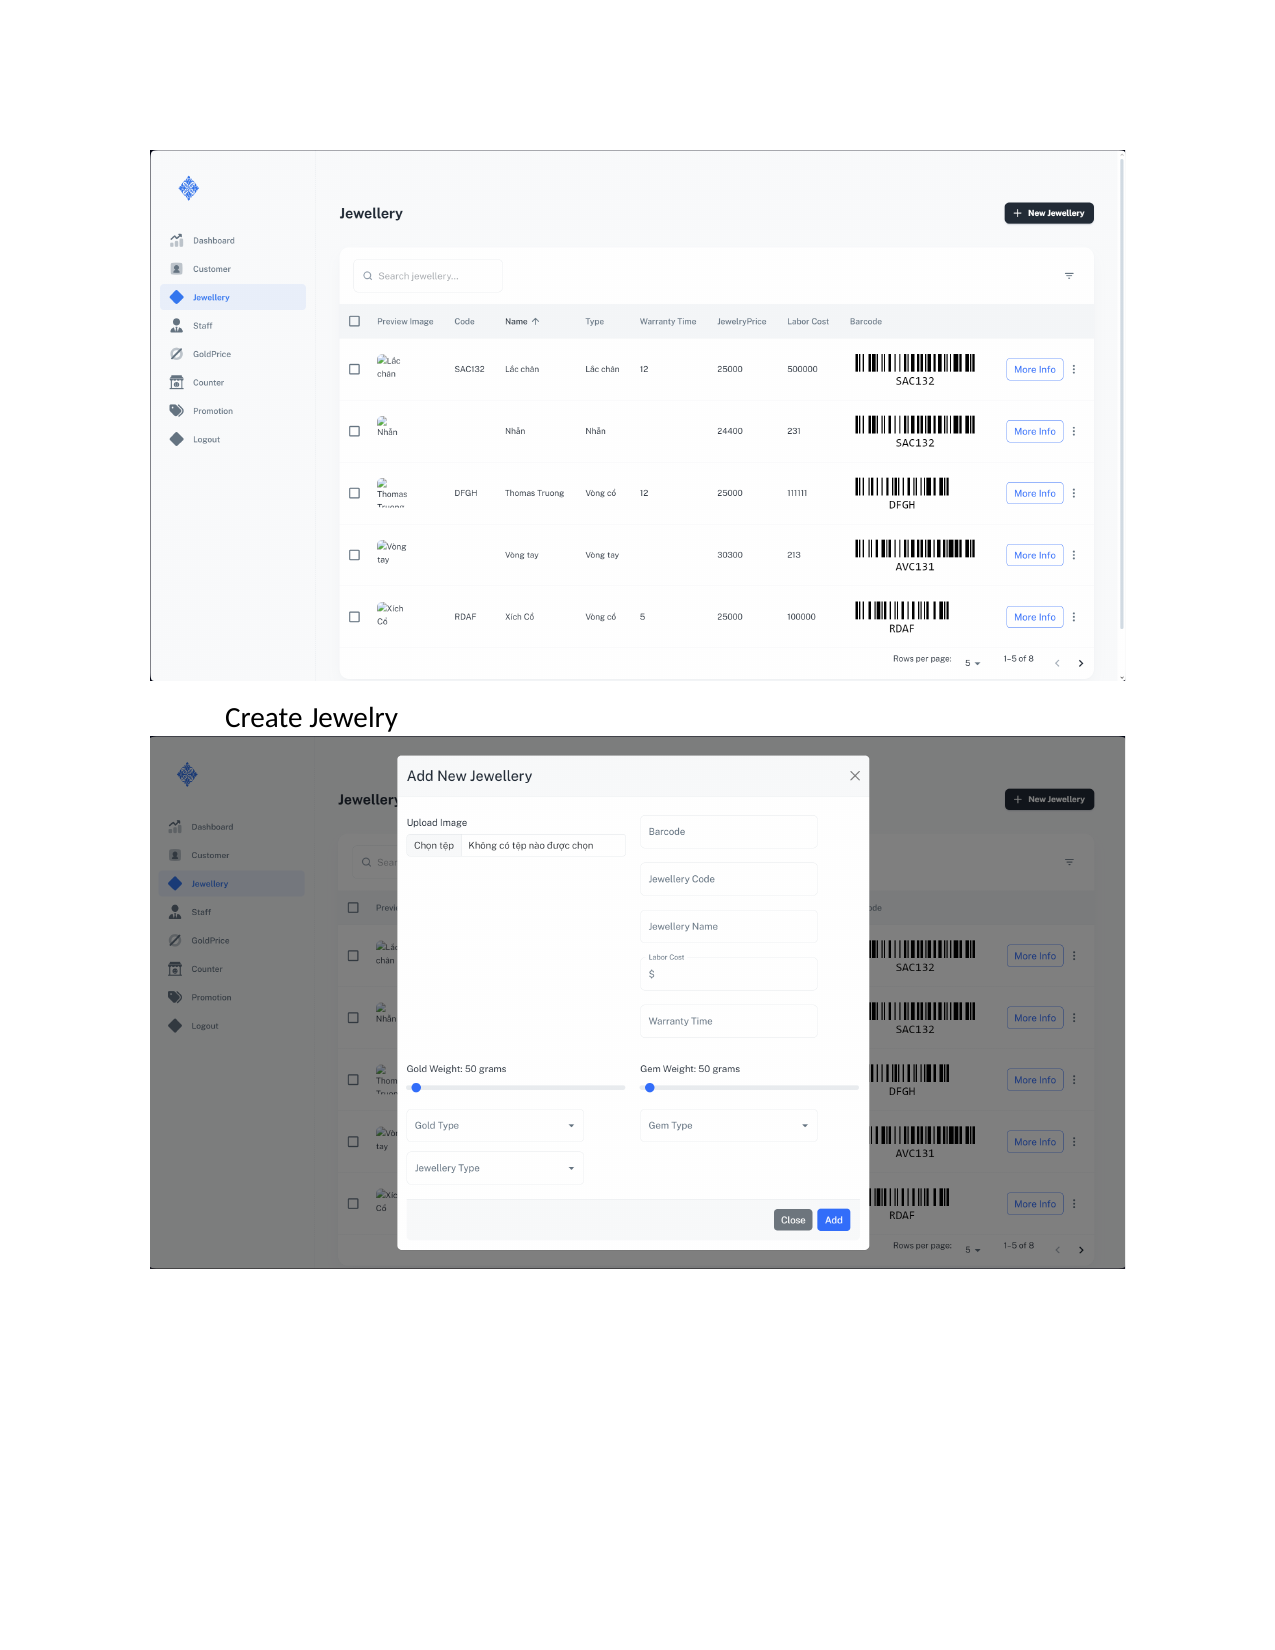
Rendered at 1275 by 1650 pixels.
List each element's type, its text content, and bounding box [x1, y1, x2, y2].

text Create Jewelry [150, 699, 1125, 736]
picture [150, 736, 1125, 1269]
picture [150, 150, 1125, 681]
